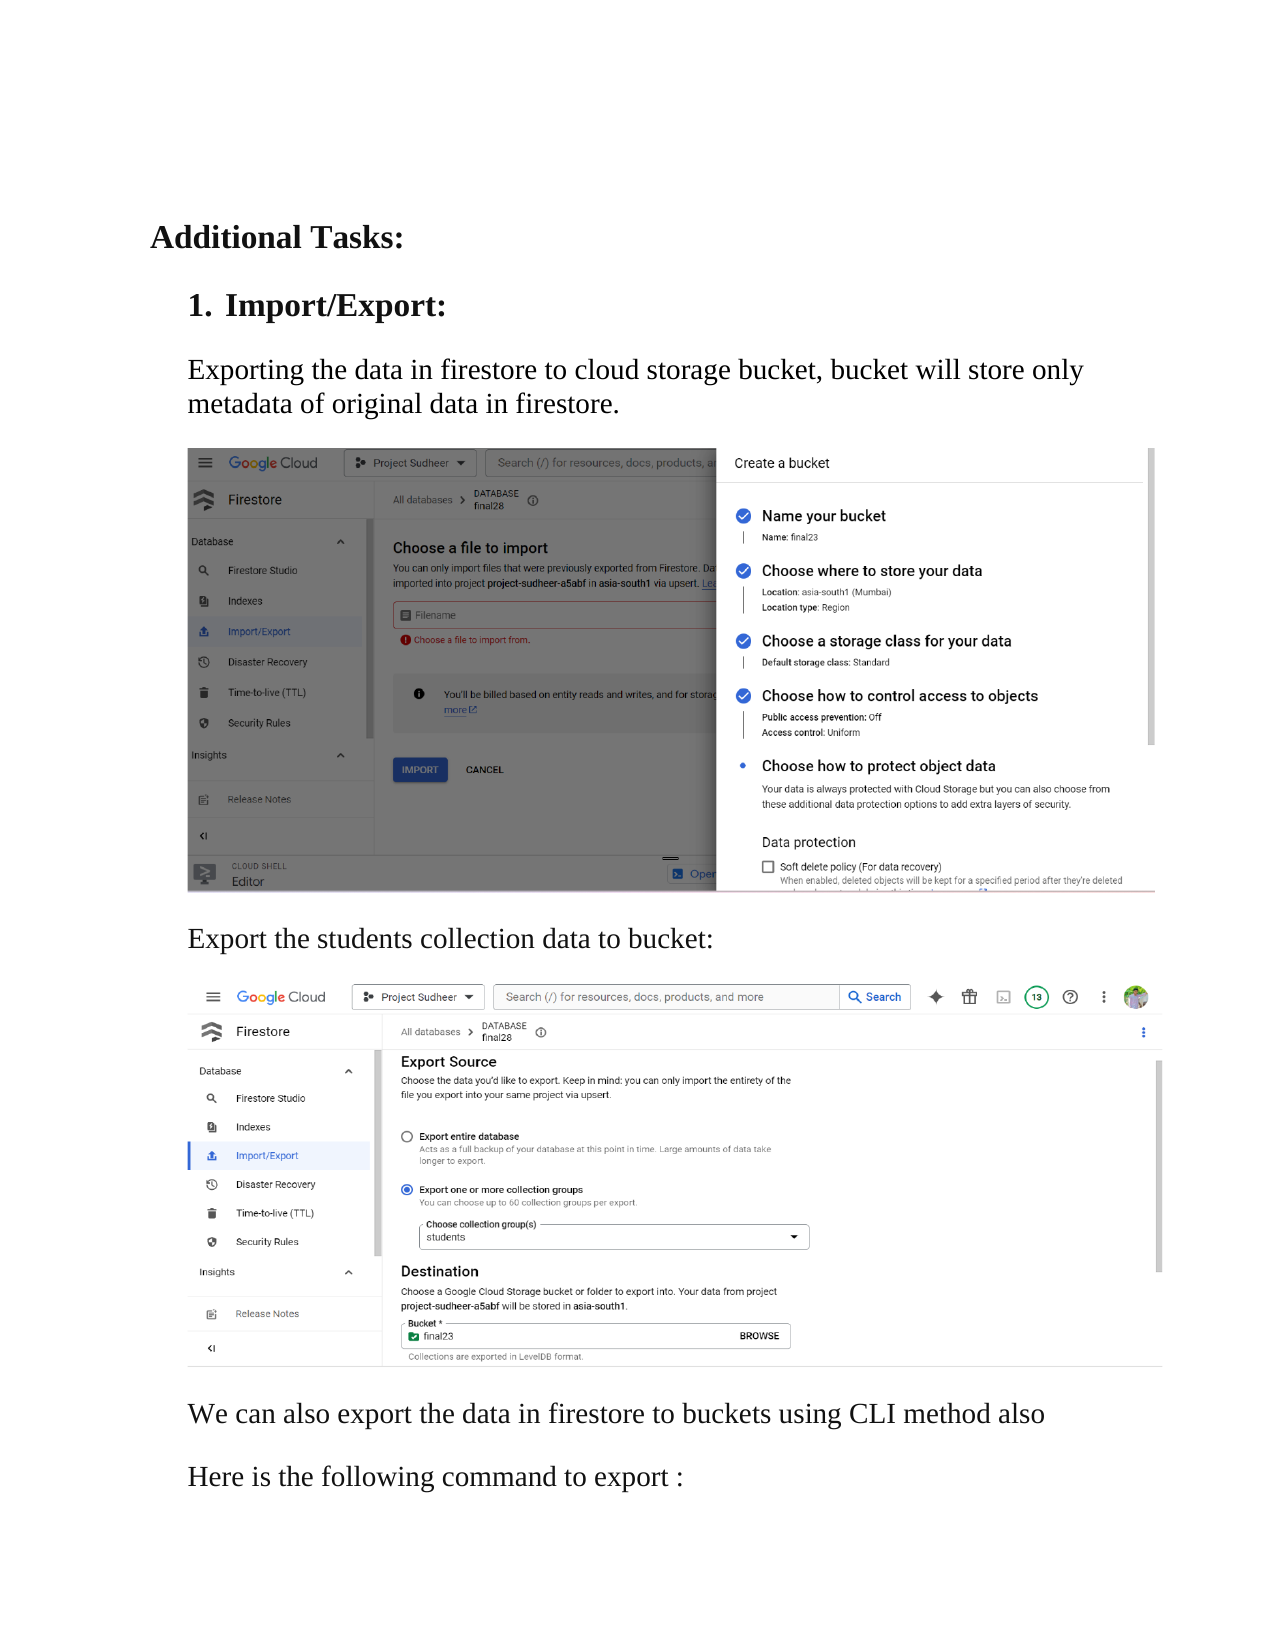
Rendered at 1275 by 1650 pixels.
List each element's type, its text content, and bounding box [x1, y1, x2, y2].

picture [187, 983, 1163, 1368]
list Import/Export: [187, 285, 1125, 323]
text Exporting the data in firestore to cloud storage bucket, bucket will store only metadata of original data in firestore. [187, 352, 1125, 419]
picture [187, 448, 1155, 893]
text Additional Tasks: [150, 217, 1125, 256]
text We can also export the data in firestore to buckets using CLI method also [187, 1397, 1125, 1430]
text Here is the following command to export : [187, 1459, 1125, 1493]
text Export the students collection data to bucket: [187, 921, 1125, 955]
